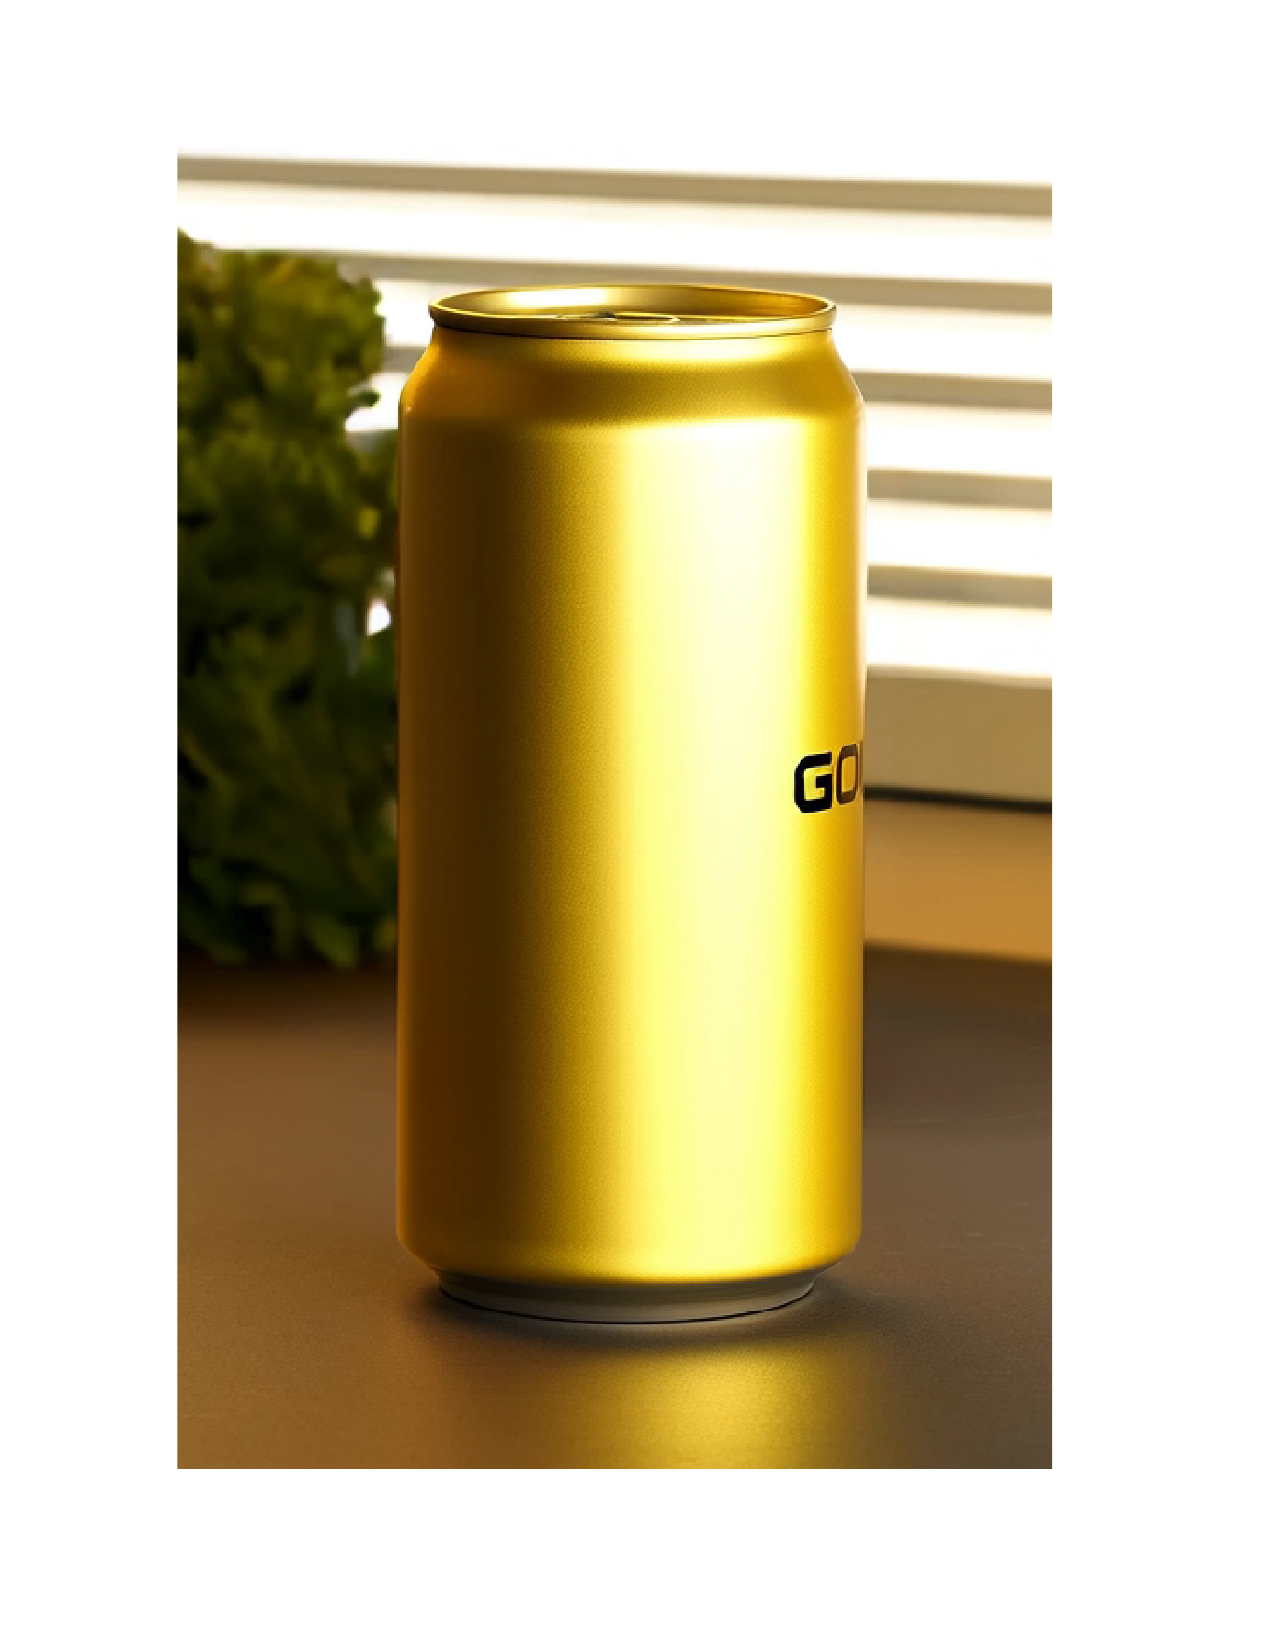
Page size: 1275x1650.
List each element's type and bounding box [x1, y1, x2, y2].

picture [177, 147, 1053, 1469]
